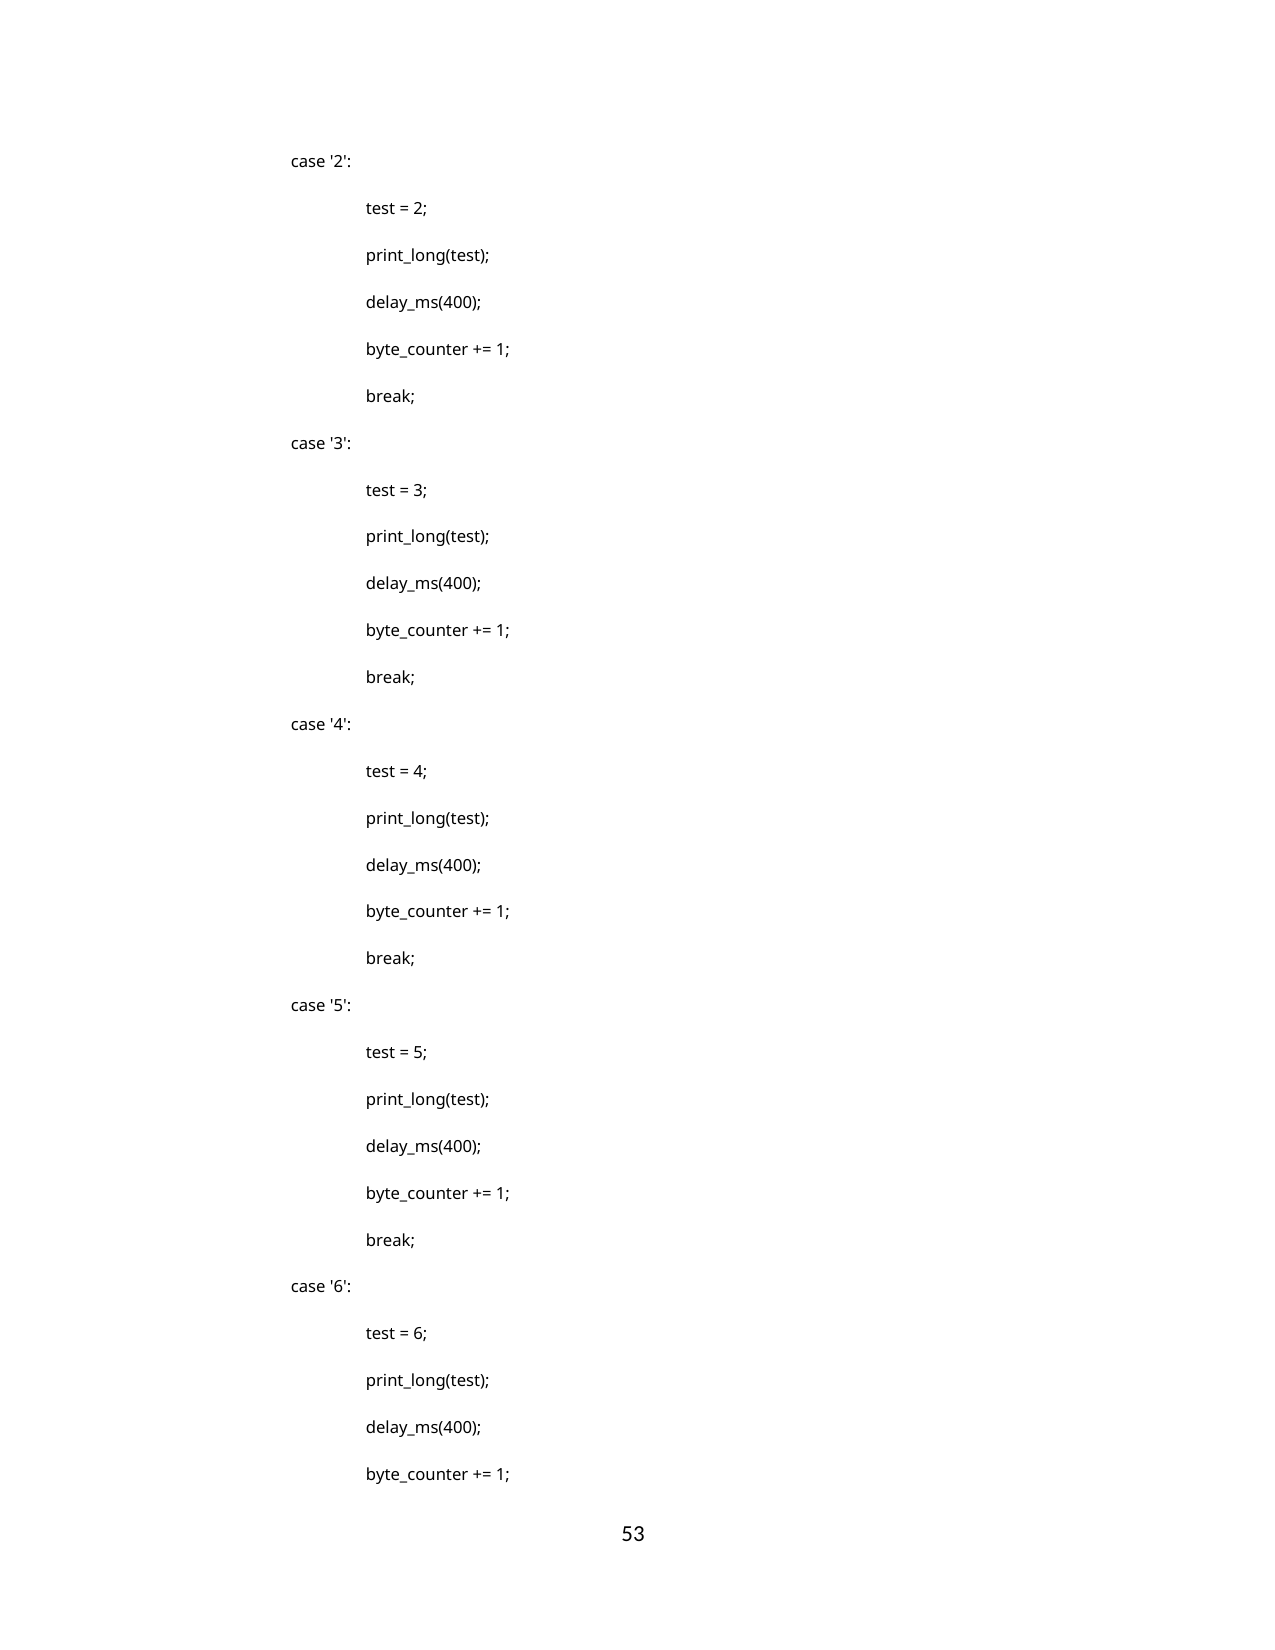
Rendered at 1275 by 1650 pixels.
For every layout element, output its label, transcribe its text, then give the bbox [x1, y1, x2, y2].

text case '2': [141, 150, 1125, 173]
text break; [141, 666, 1125, 688]
text case '3': [141, 431, 1125, 454]
text test = 2; [141, 197, 1125, 219]
text test = 6; [141, 1322, 1125, 1344]
text case '5': [141, 994, 1125, 1016]
text delay_ms(400); [141, 572, 1125, 594]
text case '6': [141, 1275, 1125, 1298]
text print_long(test); [141, 525, 1125, 548]
text test = 5; [141, 1041, 1125, 1063]
text print_long(test); [141, 1087, 1125, 1110]
text break; [141, 1228, 1125, 1251]
text test = 4; [141, 759, 1125, 782]
text byte_counter += 1; [141, 619, 1125, 641]
text byte_counter += 1; [141, 1181, 1125, 1204]
text byte_counter += 1; [141, 1462, 1125, 1485]
text print_long(test); [141, 806, 1125, 829]
text print_long(test); [141, 1369, 1125, 1391]
text byte_counter += 1; [141, 337, 1125, 360]
text delay_ms(400); [141, 1134, 1125, 1157]
text case '4': [141, 712, 1125, 735]
text byte_counter += 1; [141, 900, 1125, 923]
text break; [141, 384, 1125, 407]
text print_long(test); [141, 244, 1125, 266]
text delay_ms(400); [141, 291, 1125, 313]
text test = 3; [141, 478, 1125, 501]
text break; [141, 947, 1125, 969]
text delay_ms(400); [141, 853, 1125, 876]
text delay_ms(400); [141, 1416, 1125, 1438]
